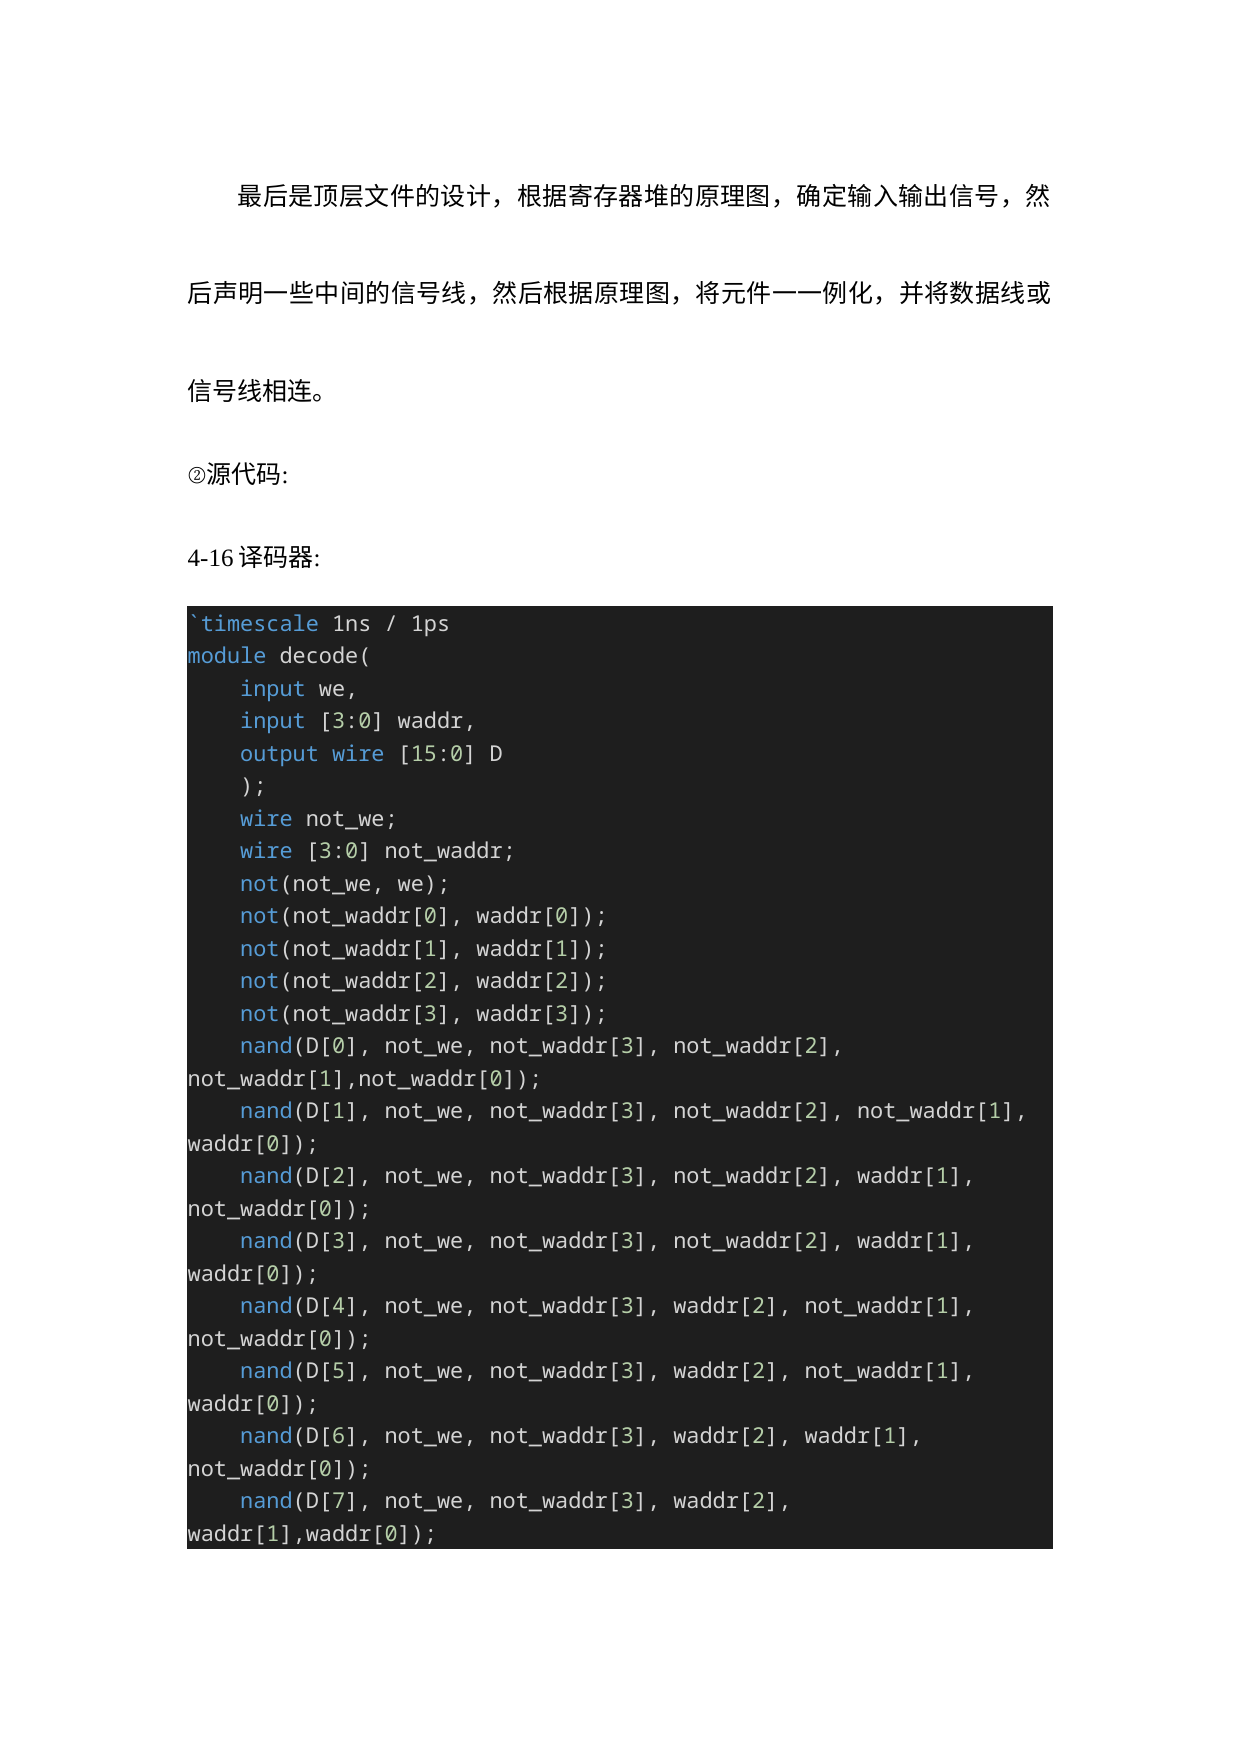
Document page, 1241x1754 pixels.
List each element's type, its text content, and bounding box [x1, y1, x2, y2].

text nand(D[7], not_we, not_waddr[3], waddr[2], waddr[1],waddr[0]); [187, 1484, 1053, 1549]
text wire not_we; [187, 801, 1053, 834]
text `timescale 1ns / 1ps [187, 606, 1053, 639]
text not(not_we, we); [187, 866, 1053, 899]
text module decode( [187, 639, 1053, 671]
text nand(D[2], not_we, not_waddr[3], not_waddr[2], waddr[1], not_waddr[0]); [187, 1159, 1053, 1224]
text input [3:0] waddr, [187, 704, 1053, 736]
text input we, [187, 671, 1053, 704]
text wire [3:0] not_waddr; [187, 834, 1053, 866]
text not(not_waddr[0], waddr[0]); [187, 899, 1053, 931]
text 4-16译码器: [187, 523, 1053, 588]
text nand(D[5], not_we, not_waddr[3], waddr[2], not_waddr[1], waddr[0]); [187, 1354, 1053, 1419]
text nand(D[6], not_we, not_waddr[3], waddr[2], waddr[1], not_waddr[0]); [187, 1419, 1053, 1484]
text not(not_waddr[2], waddr[2]); [187, 964, 1053, 996]
text nand(D[4], not_we, not_waddr[3], waddr[2], not_waddr[1], not_waddr[0]); [187, 1289, 1053, 1354]
text not(not_waddr[1], waddr[1]); [187, 931, 1053, 964]
text nand(D[3], not_we, not_waddr[3], not_waddr[2], waddr[1], waddr[0]); [187, 1224, 1053, 1289]
text ); [187, 769, 1053, 801]
text nand(D[0], not_we, not_waddr[3], not_waddr[2], not_waddr[1],not_waddr[0]); [187, 1029, 1053, 1094]
text output wire [15:0] D [187, 736, 1053, 769]
text not(not_waddr[3], waddr[3]); [187, 996, 1053, 1029]
text 最后是顶层文件的设计，根据寄存器堆的原理图，确定输入输出信号，然后声明一些中间的信号线，然后根据原理图，将元件一一例化，并将数据线或信号线相连。 [187, 162, 1053, 422]
text ②源代码: [187, 440, 1053, 505]
text nand(D[1], not_we, not_waddr[3], not_waddr[2], not_waddr[1], waddr[0]); [187, 1094, 1053, 1159]
